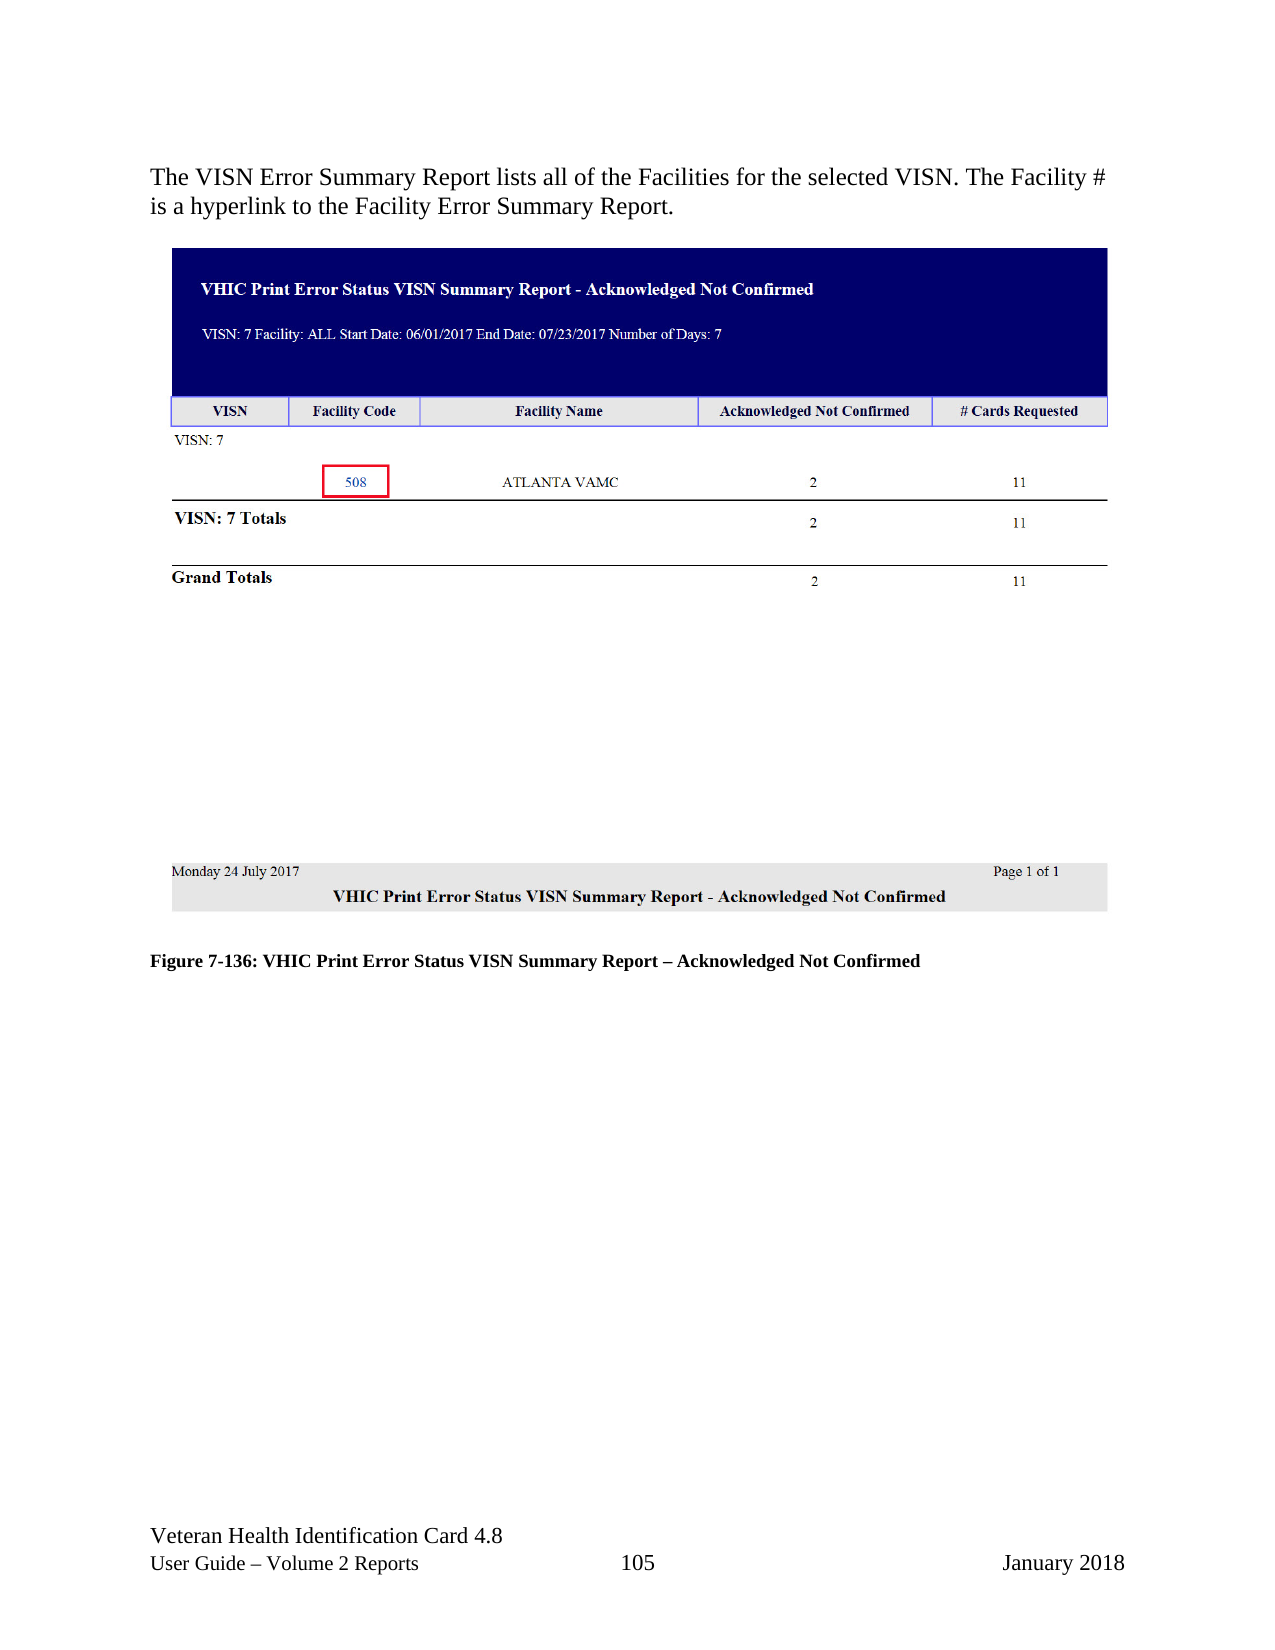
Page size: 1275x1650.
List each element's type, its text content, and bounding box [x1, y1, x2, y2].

picture [150, 232, 1125, 926]
text The VISN Error Summary Report lists all of the Facilities for the selected VISN. The Facility # is a hyperlink to the Facility Error Summary Report. [150, 162, 1125, 220]
